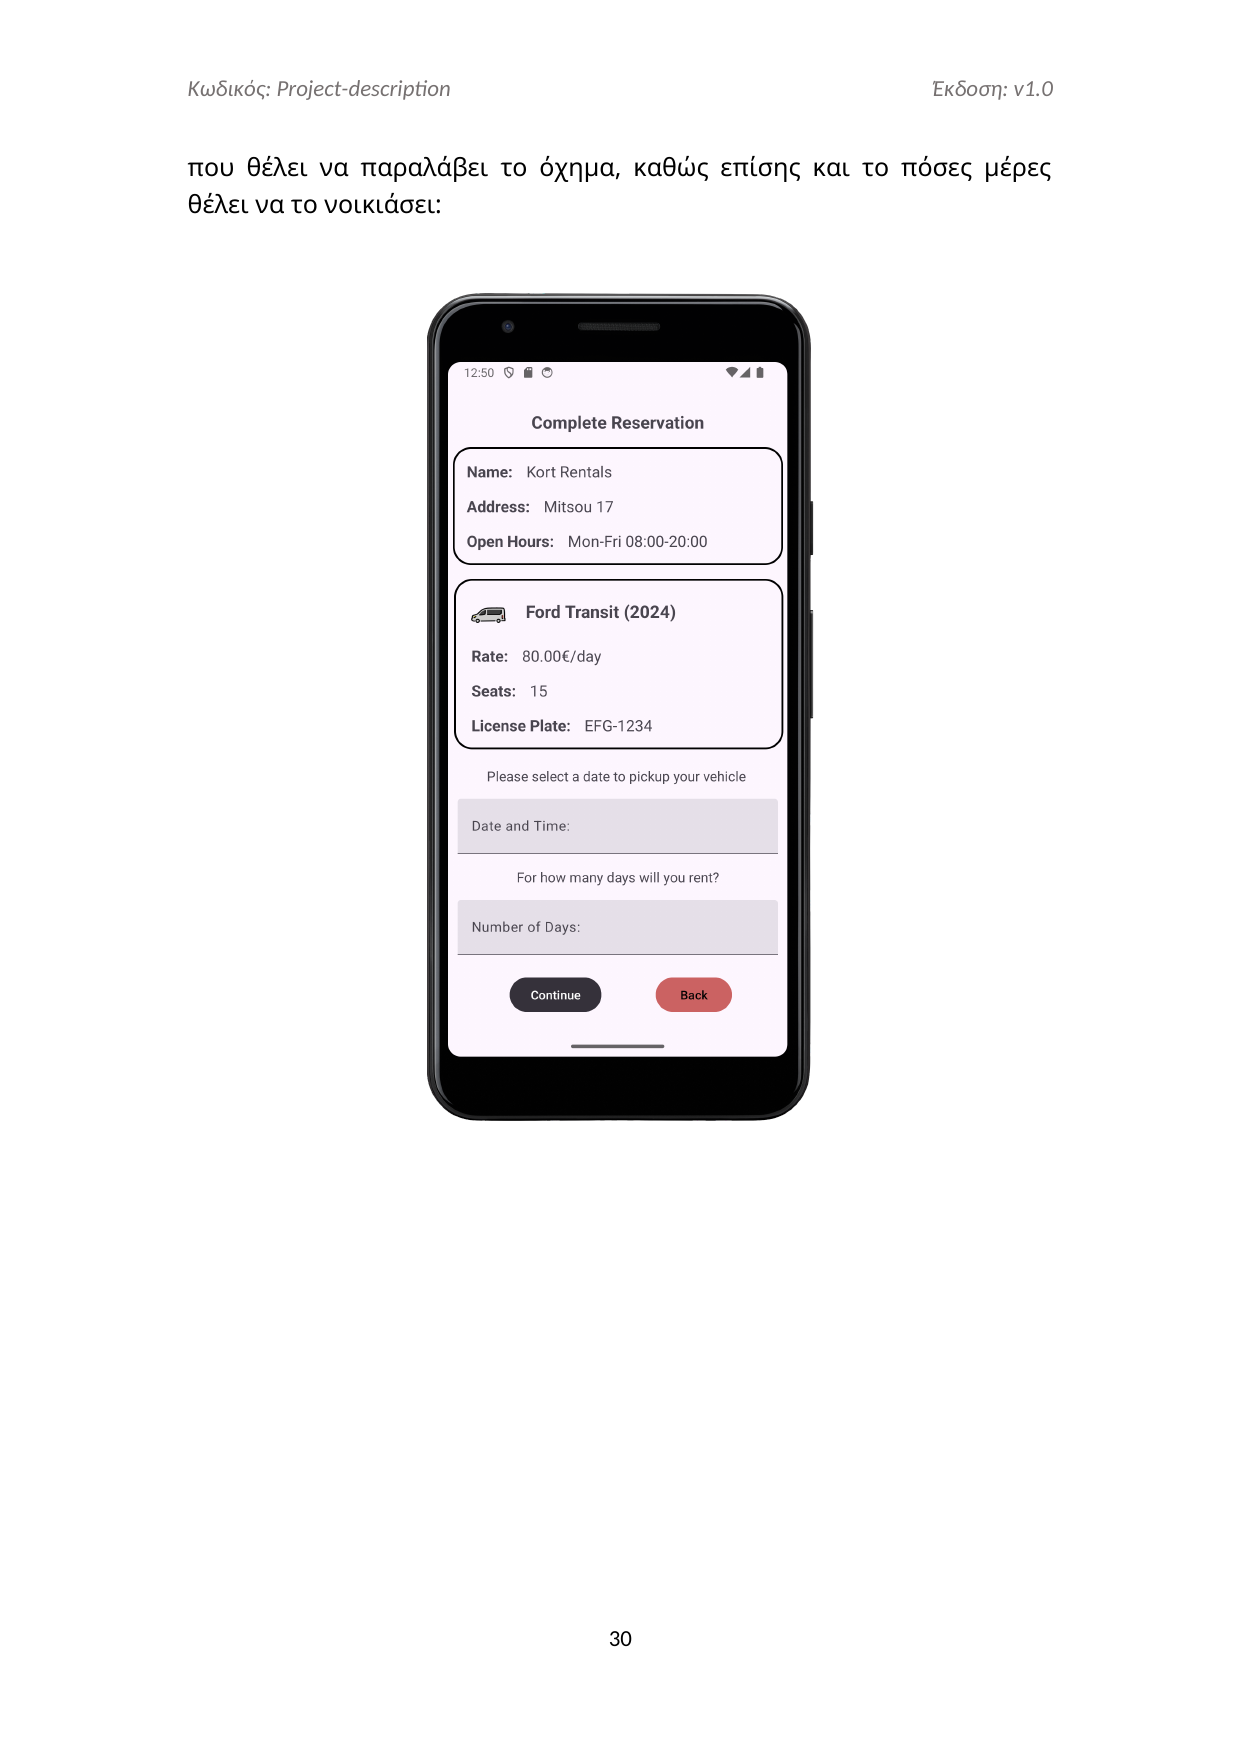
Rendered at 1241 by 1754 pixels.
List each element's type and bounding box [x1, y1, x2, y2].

picture [427, 293, 814, 1121]
text [187, 150, 1053, 221]
